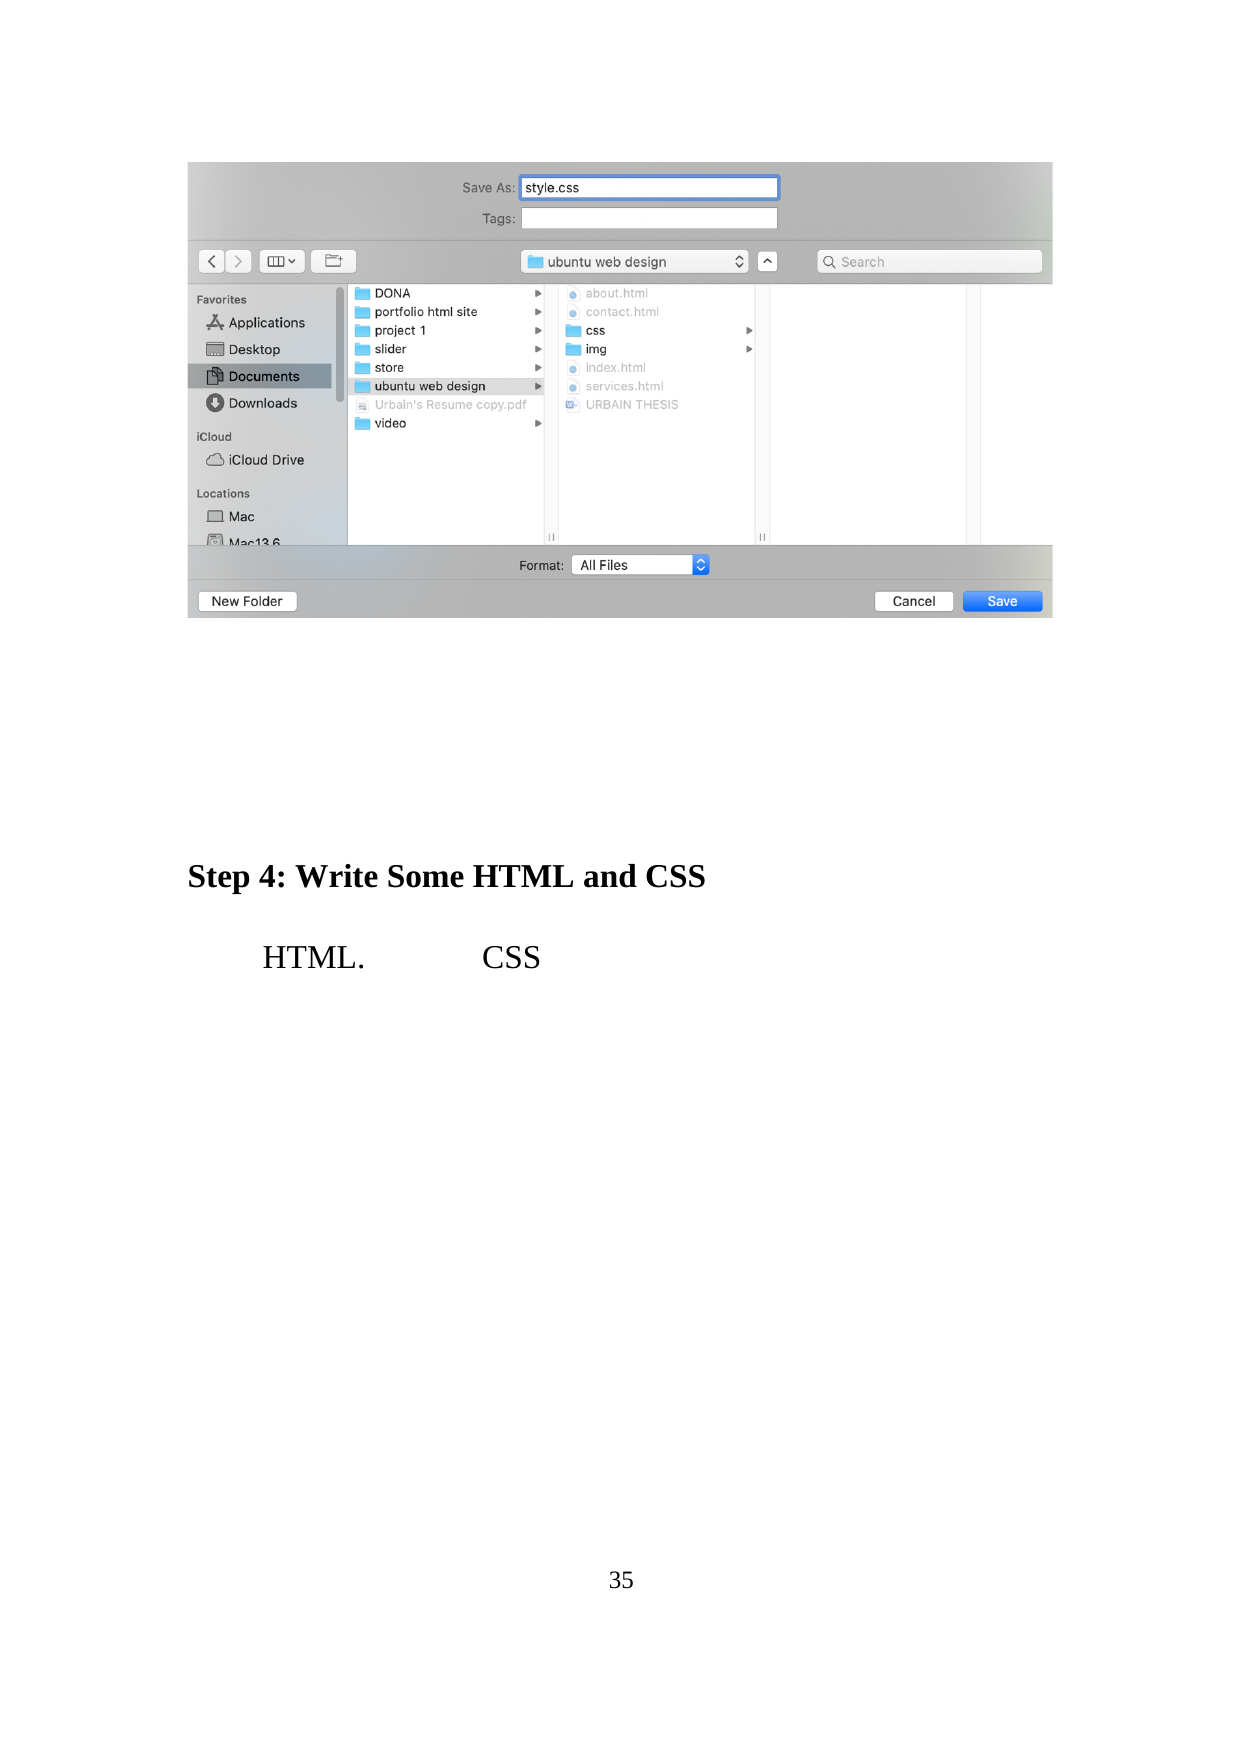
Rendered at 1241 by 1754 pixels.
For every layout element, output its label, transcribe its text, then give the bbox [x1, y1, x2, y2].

text Step 4: Write Some HTML and CSS [187, 843, 1053, 908]
picture [187, 162, 1053, 618]
text HTML. CSS [187, 924, 1053, 989]
